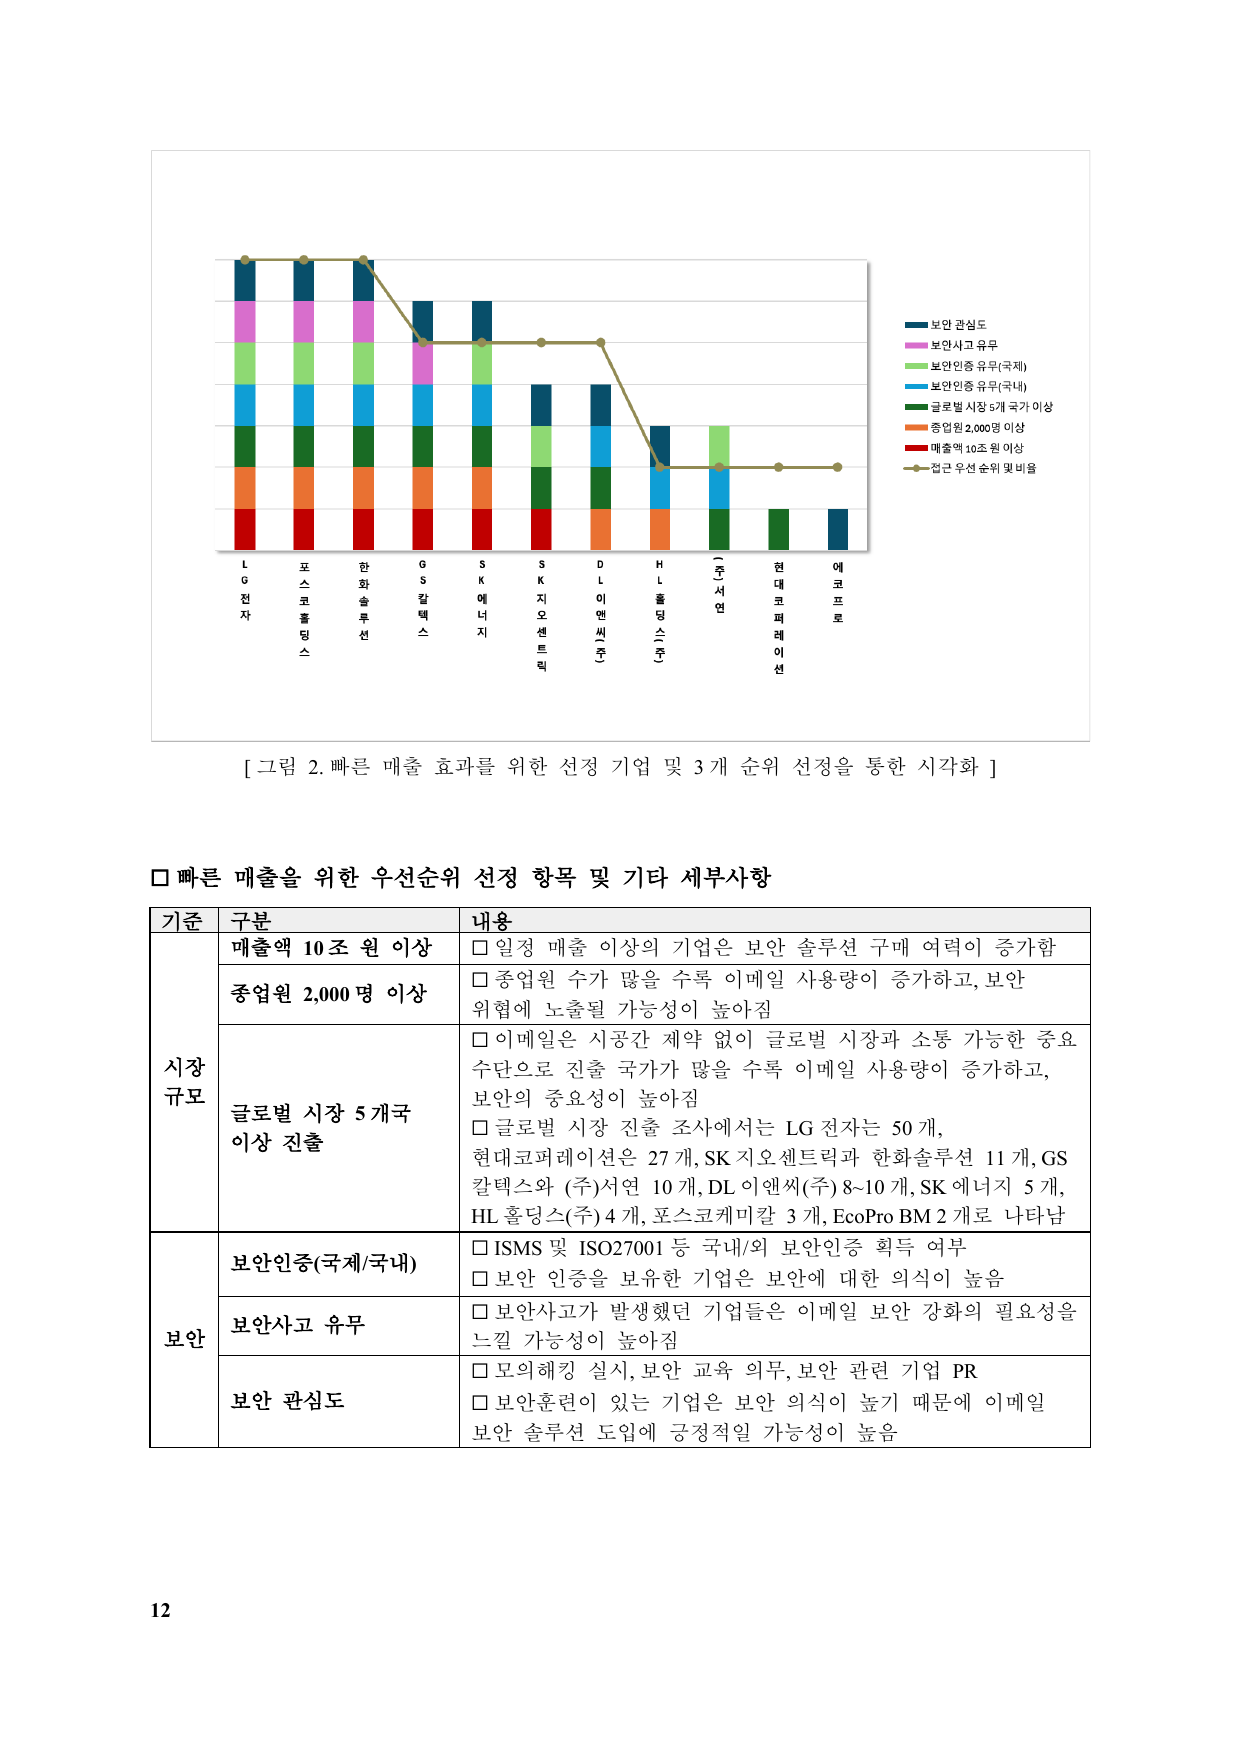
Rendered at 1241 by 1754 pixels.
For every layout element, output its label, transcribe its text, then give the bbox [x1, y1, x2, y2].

table_cell ☐ [460, 933, 1090, 964]
table_cell ☐ ☐ [460, 1233, 1090, 1296]
table_cell [151, 1233, 218, 1447]
table_cell [151, 933, 218, 1231]
table_cell [460, 1025, 1090, 1231]
picture [150, 150, 1091, 742]
table_cell [219, 965, 459, 1024]
table_cell [219, 1233, 459, 1296]
table_header 기준 [151, 908, 218, 932]
table_cell [219, 933, 459, 964]
table_cell [460, 965, 1090, 1024]
table_header 내용 [460, 908, 1090, 932]
table_cell ☐ ☐ [460, 1356, 1090, 1447]
table_header 구분 [219, 908, 459, 932]
table_cell [219, 1356, 459, 1447]
table_cell [219, 1297, 459, 1355]
table_cell ☐ [460, 1297, 1090, 1355]
table_cell [219, 1025, 459, 1231]
